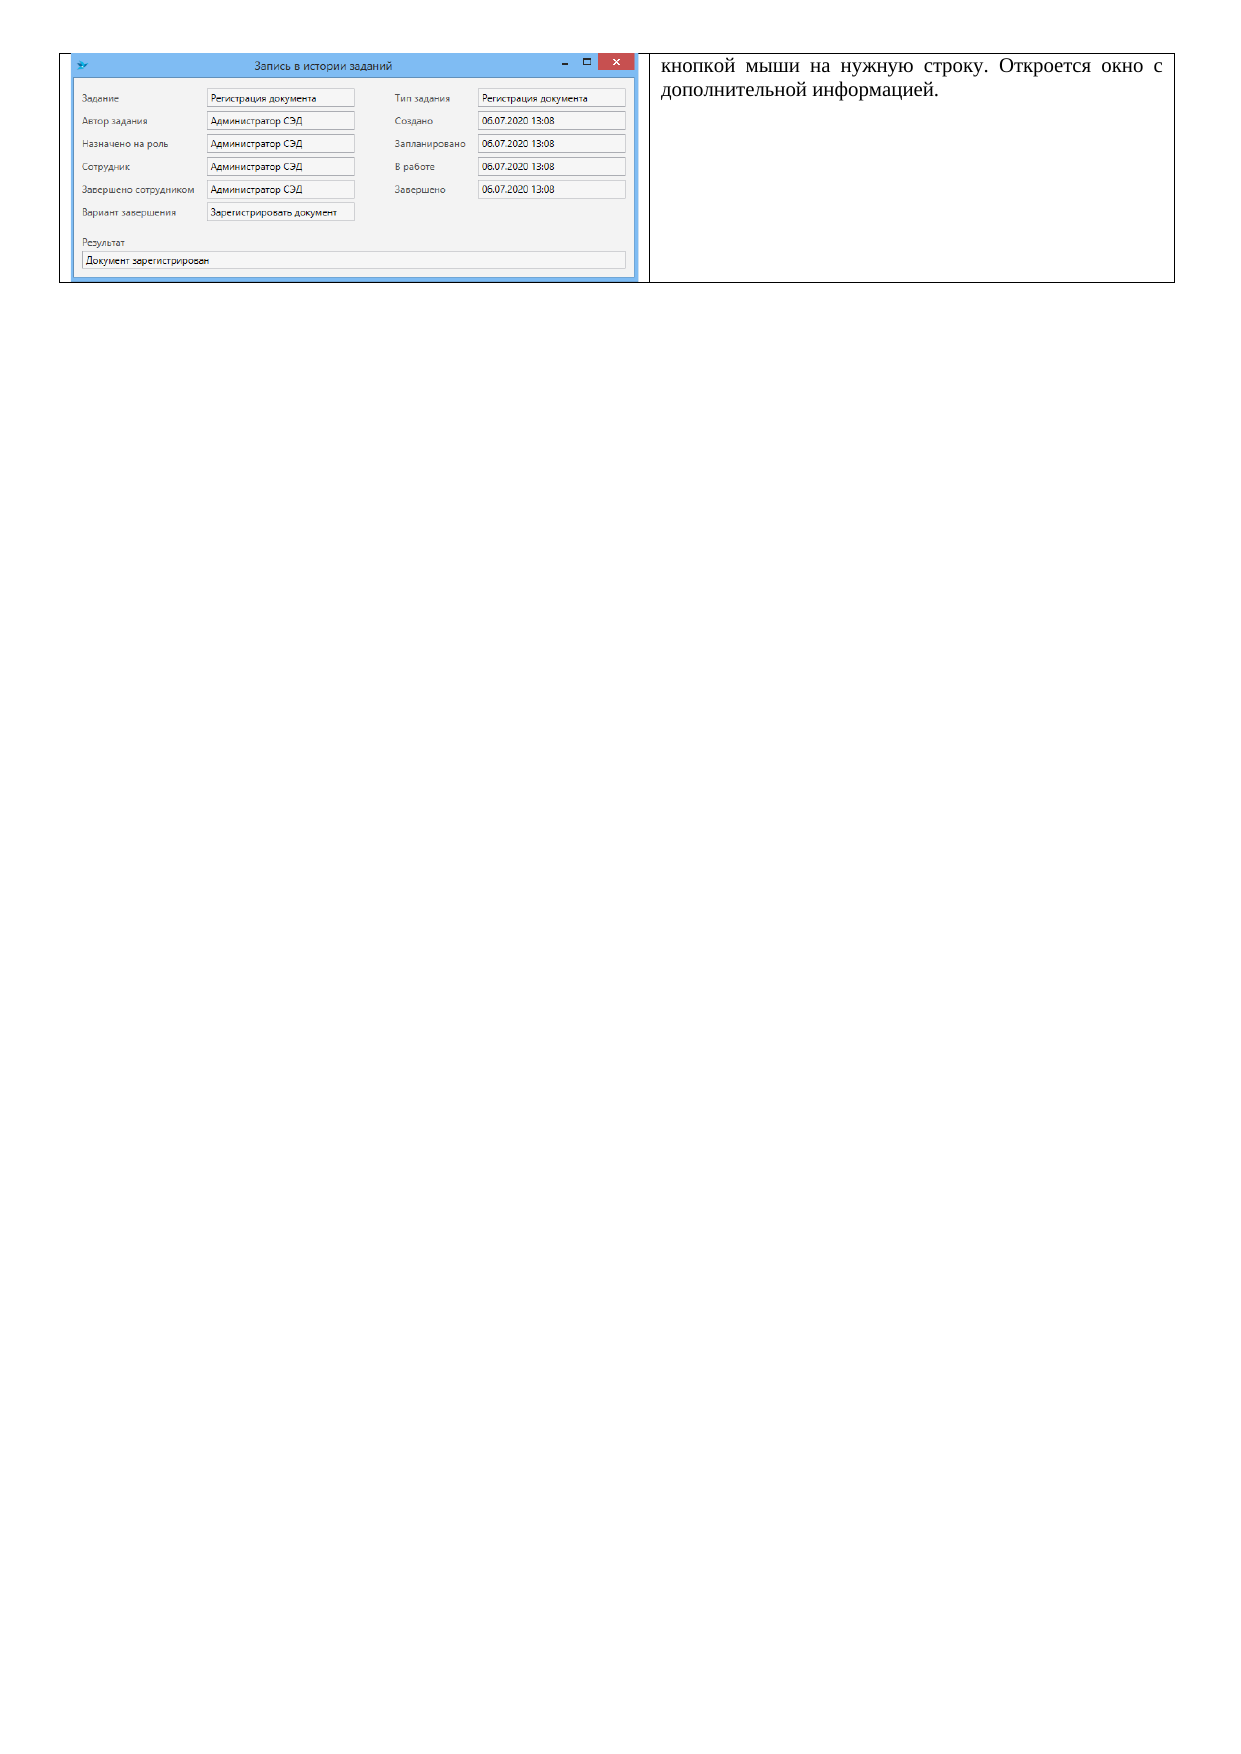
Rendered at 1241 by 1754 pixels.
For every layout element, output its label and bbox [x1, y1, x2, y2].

picture [70, 53, 639, 282]
table_cell [650, 54, 1174, 282]
table_cell [639, 54, 649, 282]
table_cell [60, 54, 70, 282]
